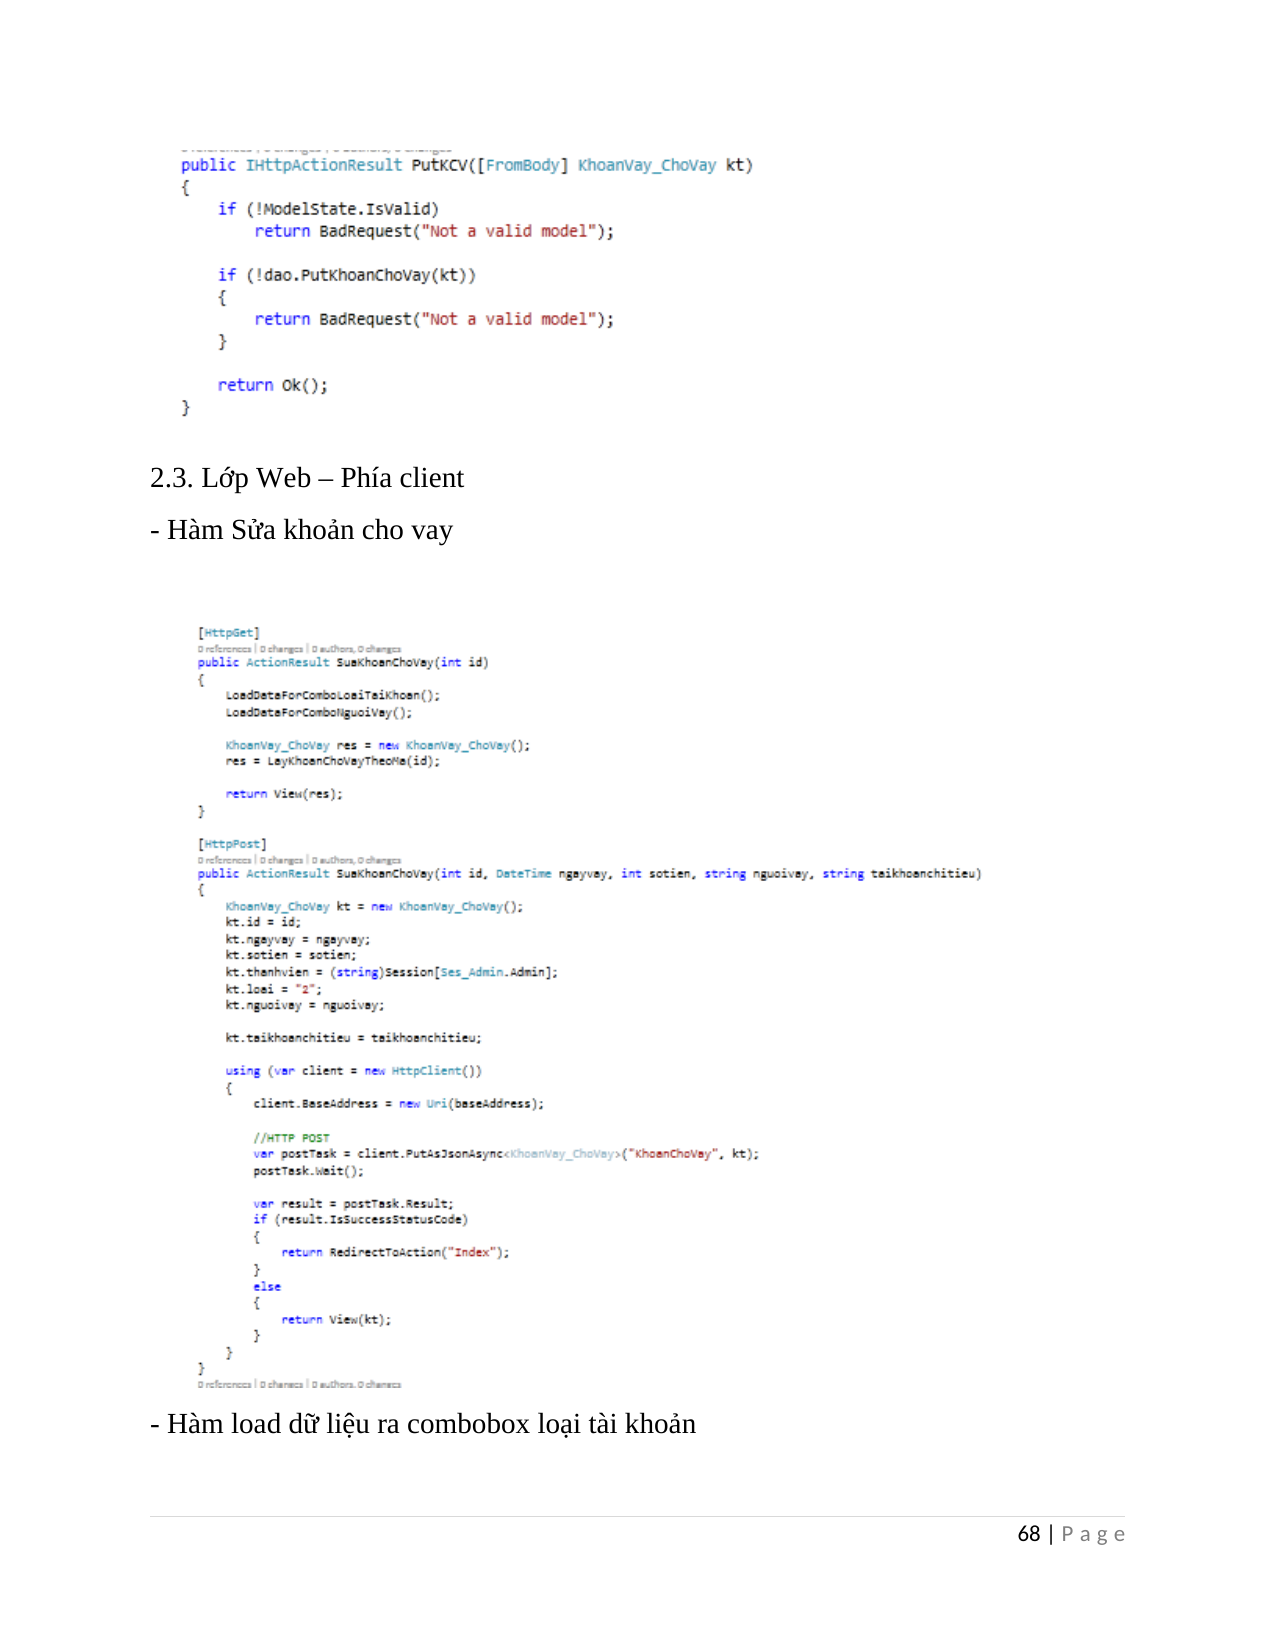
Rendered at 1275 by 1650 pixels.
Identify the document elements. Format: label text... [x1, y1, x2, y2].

text - Hàm Sửa khoản cho vay [150, 512, 1125, 546]
text - Hàm load dữ liệu ra combobox loại tài khoản [150, 1406, 1125, 1439]
picture [150, 150, 857, 443]
text 2.3. Lớp Web – Phía client [150, 460, 1125, 494]
picture [150, 615, 1004, 1388]
